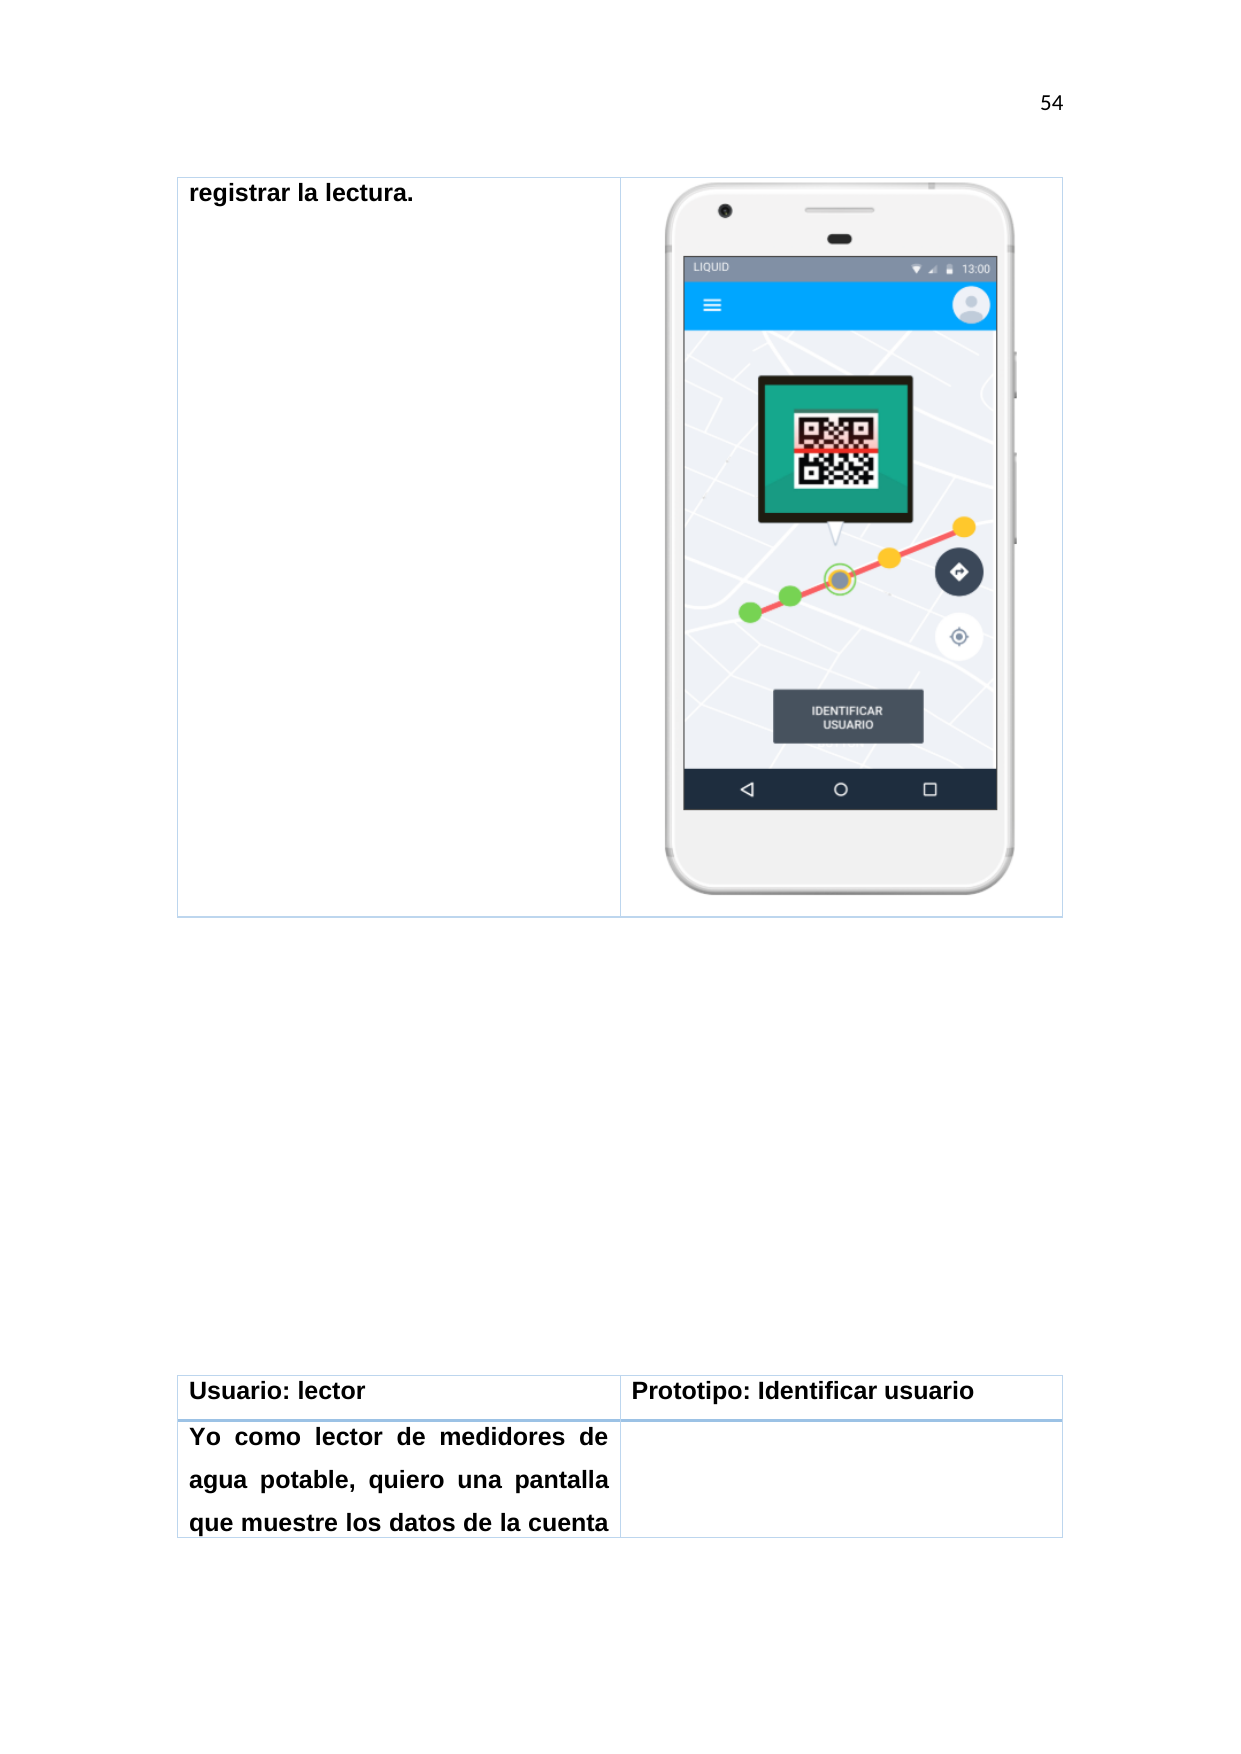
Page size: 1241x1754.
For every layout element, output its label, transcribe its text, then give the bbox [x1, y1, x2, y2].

table_header Prototipo: Identificar usuario [621, 1376, 1062, 1419]
picture [657, 178, 1025, 902]
table_header Usuario: lector [178, 1376, 620, 1419]
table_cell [178, 1422, 620, 1537]
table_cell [178, 178, 620, 916]
table_cell [621, 1422, 1062, 1537]
